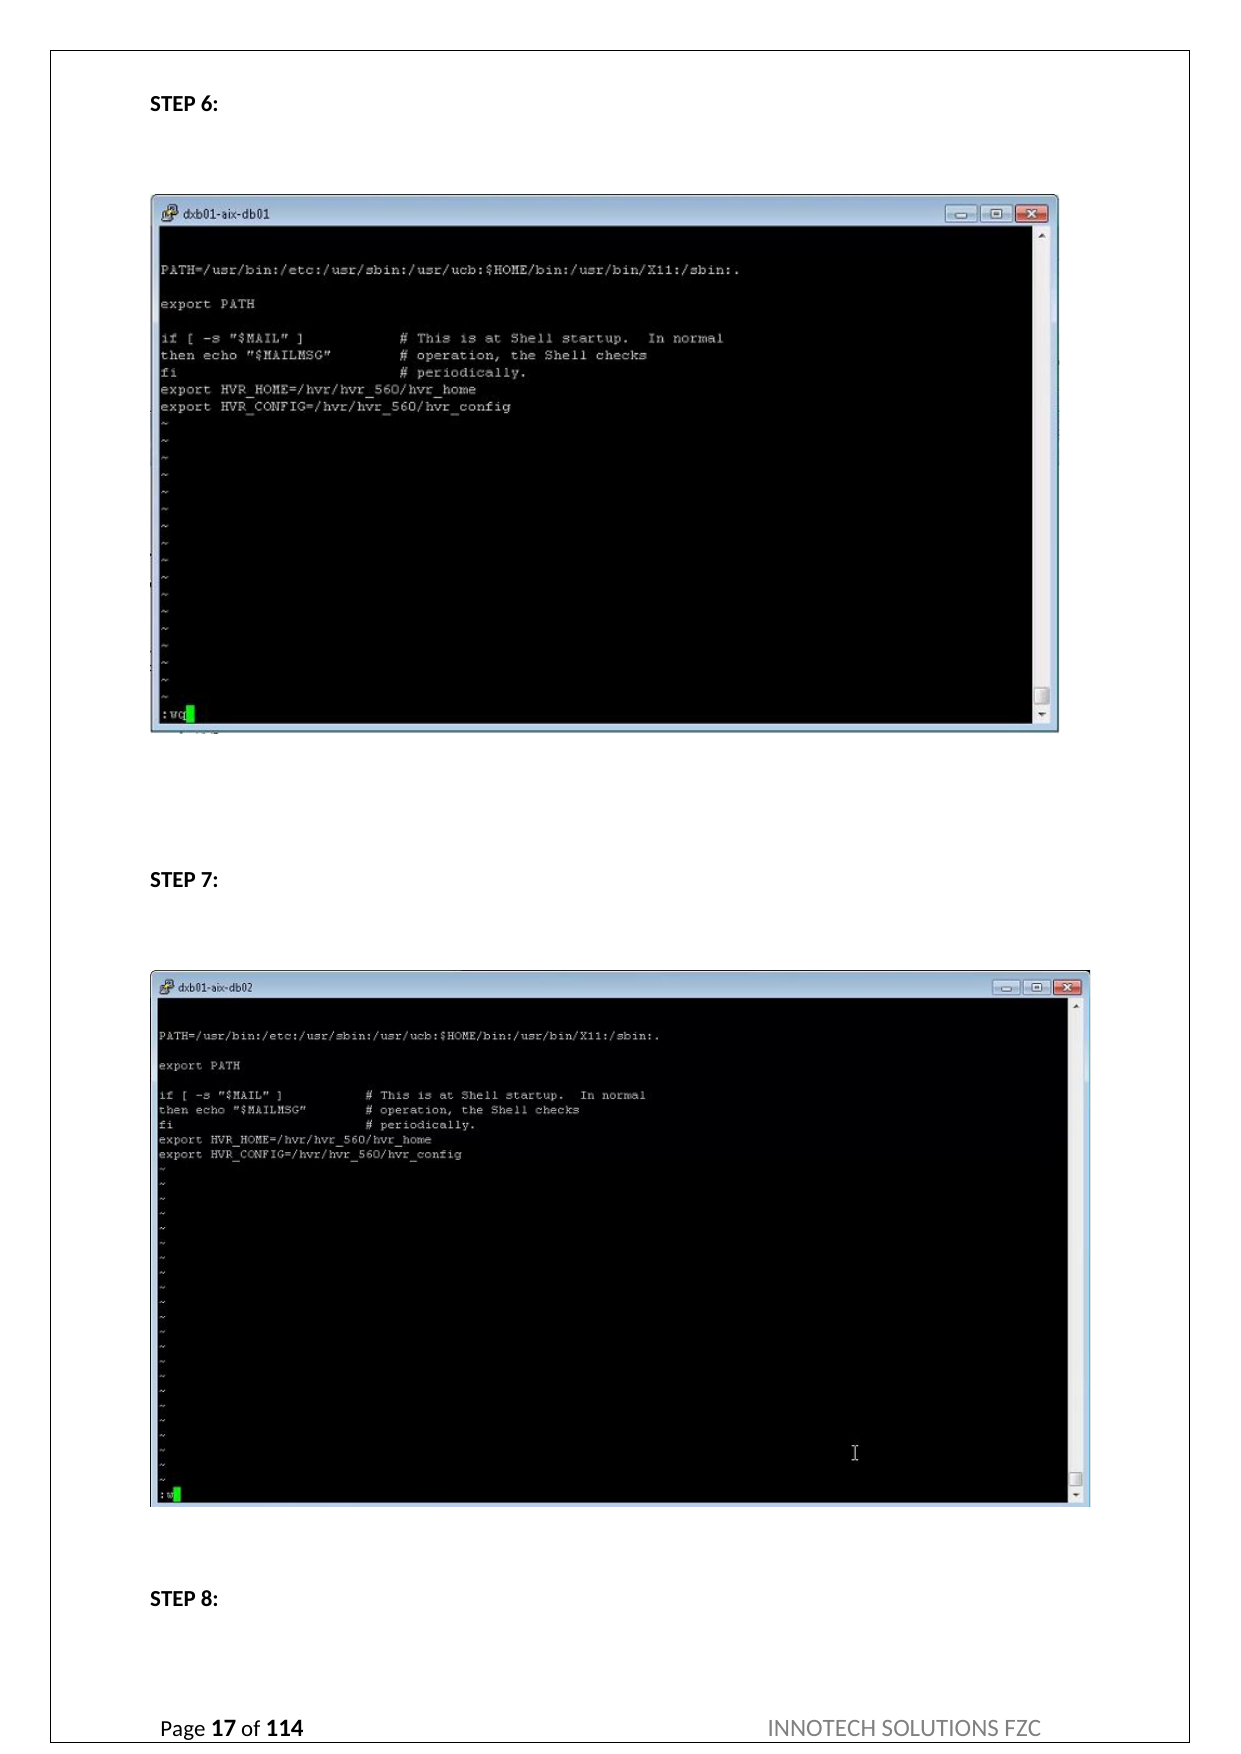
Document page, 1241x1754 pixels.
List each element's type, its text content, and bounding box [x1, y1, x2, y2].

picture [150, 970, 1091, 1507]
text STEP 6: [150, 89, 1152, 117]
picture [150, 194, 1060, 734]
text STEP 8: [150, 1584, 1152, 1613]
text STEP 7: [150, 865, 1152, 893]
